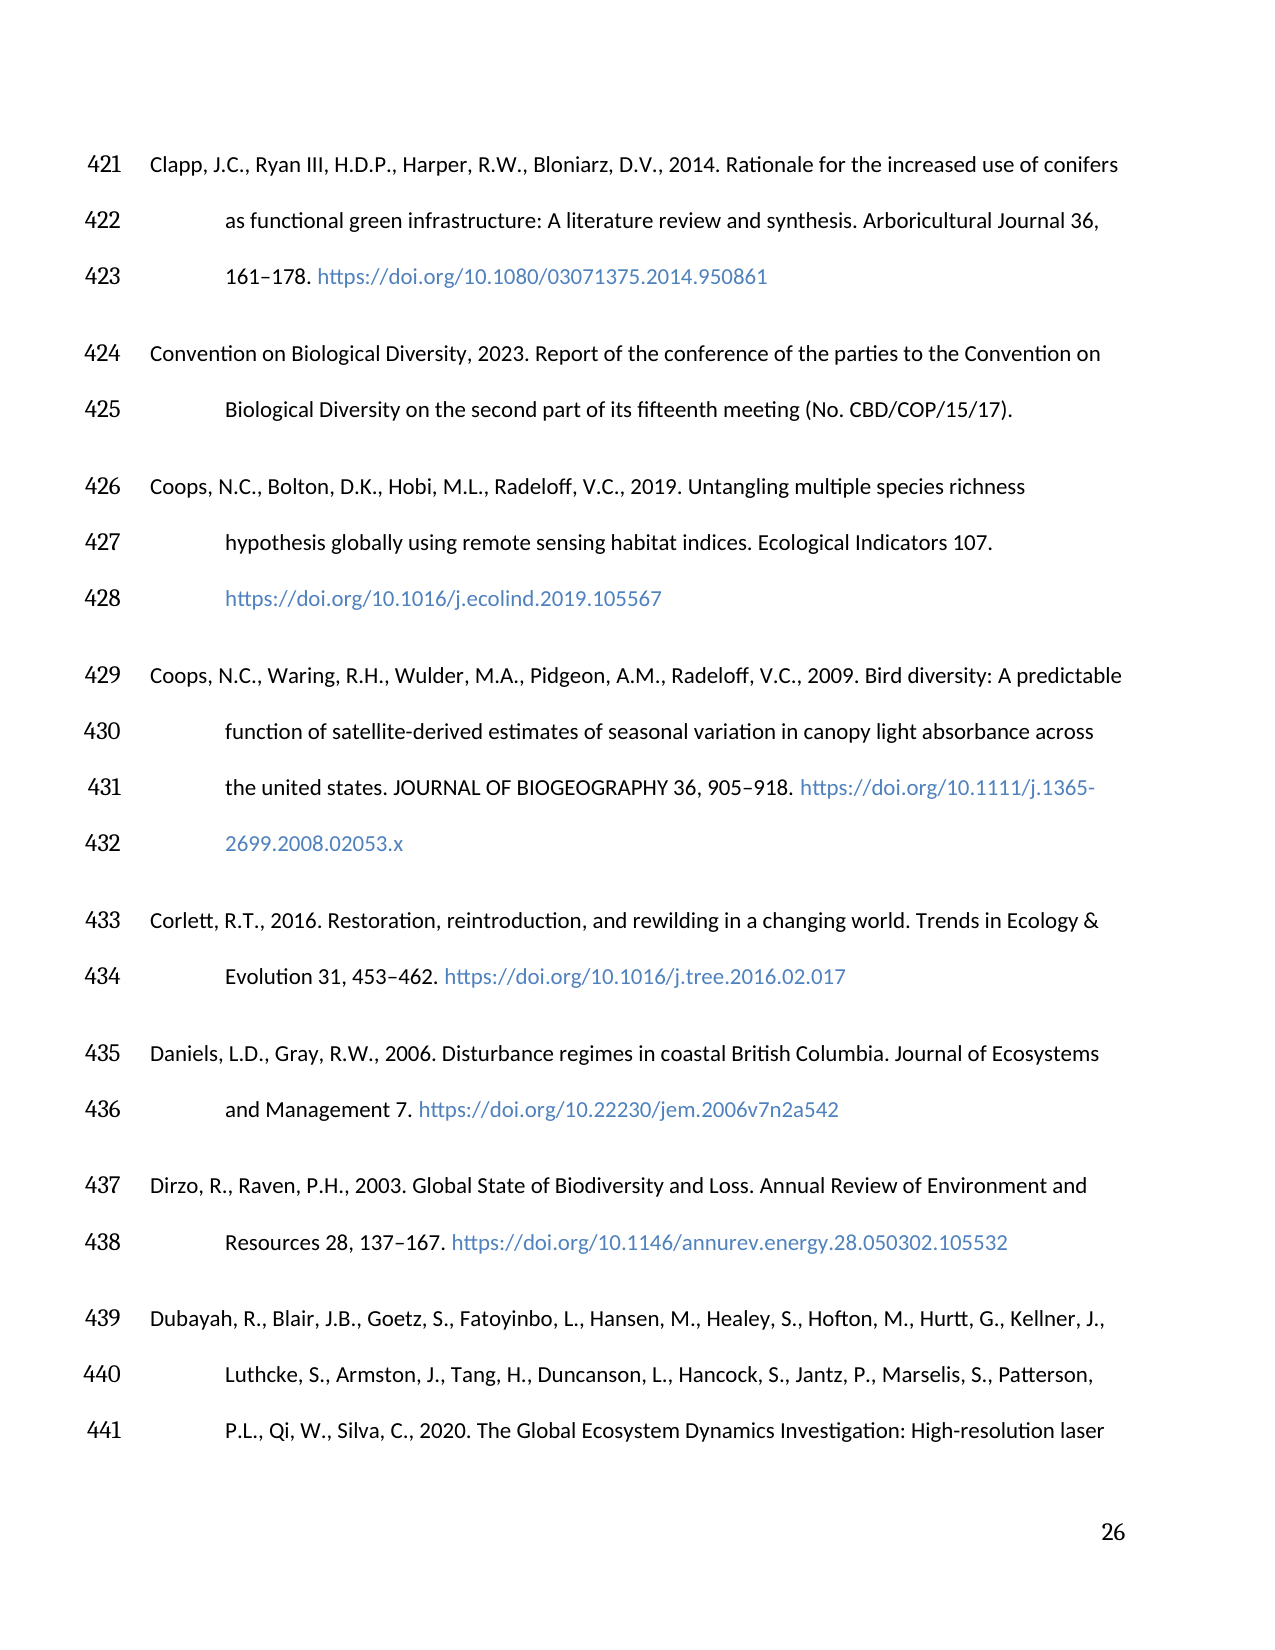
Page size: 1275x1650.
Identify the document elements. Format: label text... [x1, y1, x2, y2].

text Coops, N.C., Waring, R.H., Wulder, M.A., Pidgeon, A.M., Radeloff, V.C., 2009. Bird diversity: A predictable function of satellite-derived estimates of seasonal variation in canopy light absorbance across the united states. JOURNAL OF BIOGEOGRAPHY 36, 905–918. https://doi.org/10.1111/j.1365-2699.2008.02053.x [150, 661, 1125, 857]
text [150, 1304, 1125, 1445]
text Dirzo, R., Raven, P.H., 2003. Global State of Biodiversity and Loss. Annual Review of Environment and Resources 28, 137–167. https://doi.org/10.1146/annurev.energy.28.050302.105532 [150, 1172, 1125, 1256]
text Coops, N.C., Bolton, D.K., Hobi, M.L., Radeloff, V.C., 2019. Untangling multiple species richness hypothesis globally using remote sensing habitat indices. Ecological Indicators 107. https://doi.org/10.1016/j.ecolind.2019.105567 [150, 472, 1125, 612]
text Corlett, R.T., 2016. Restoration, reintroduction, and rewilding in a changing world. Trends in Ecology & Evolution 31, 453–462. https://doi.org/10.1016/j.tree.2016.02.017 [150, 906, 1125, 990]
text Convention on Biological Diversity, 2023. Report of the conference of the parties to the Convention on Biological Diversity on the second part of its fifteenth meeting (No. CBD/COP/15/17). [150, 339, 1125, 423]
text Daniels, L.D., Gray, R.W., 2006. Disturbance regimes in coastal British Columbia. Journal of Ecosystems and Management 7. https://doi.org/10.22230/jem.2006v7n2a542 [150, 1039, 1125, 1123]
text Clapp, J.C., Ryan III, H.D.P., Harper, R.W., Bloniarz, D.V., 2014. Rationale for the increased use of conifers as functional green infrastructure: A literature review and synthesis. Arboricultural Journal 36, 161–178. https://doi.org/10.1080/03071375.2014.950861 [150, 150, 1125, 290]
